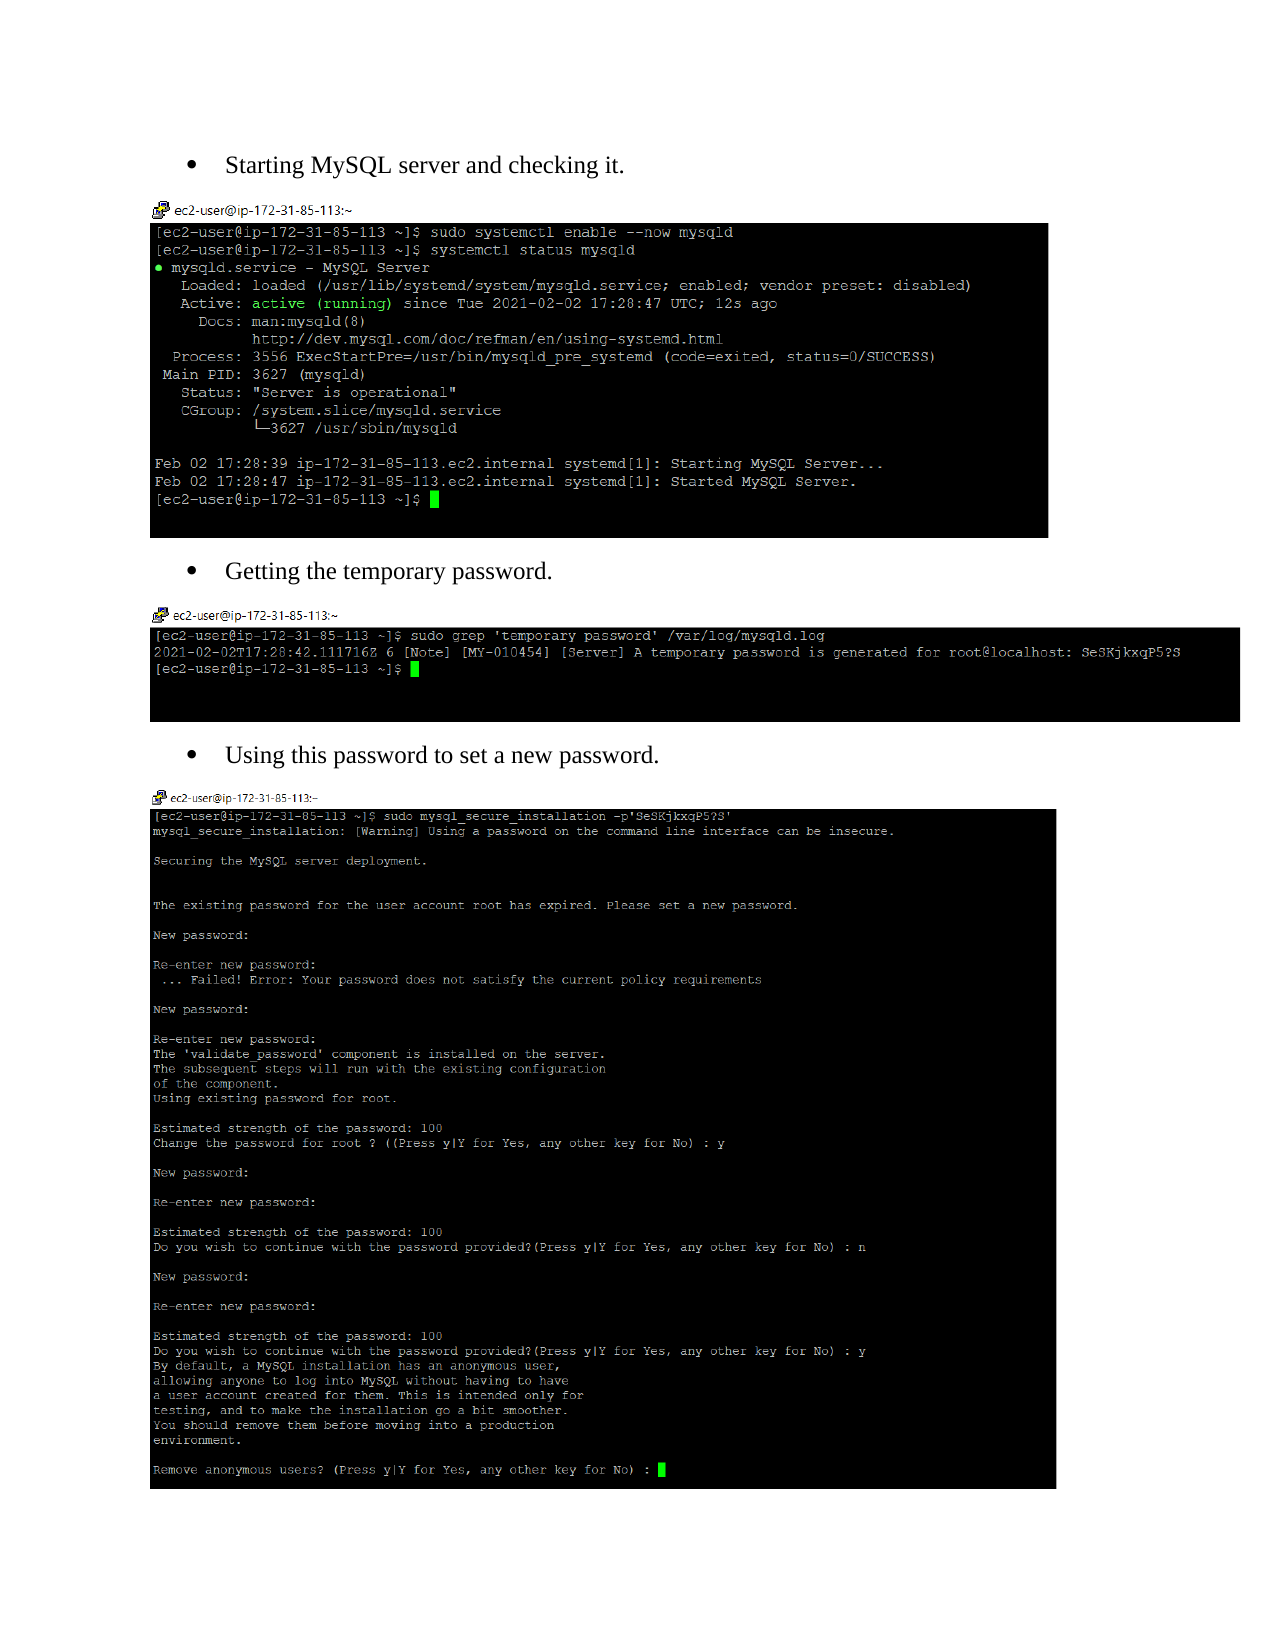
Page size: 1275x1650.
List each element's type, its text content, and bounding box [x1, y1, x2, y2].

list Starting MySQL server and checking it. [187, 150, 1125, 179]
picture [150, 787, 1057, 1489]
picture [150, 603, 1241, 722]
list Getting the temporary password. [187, 556, 1125, 585]
picture [150, 197, 1049, 538]
list Using this password to set a new password. [187, 740, 1125, 769]
